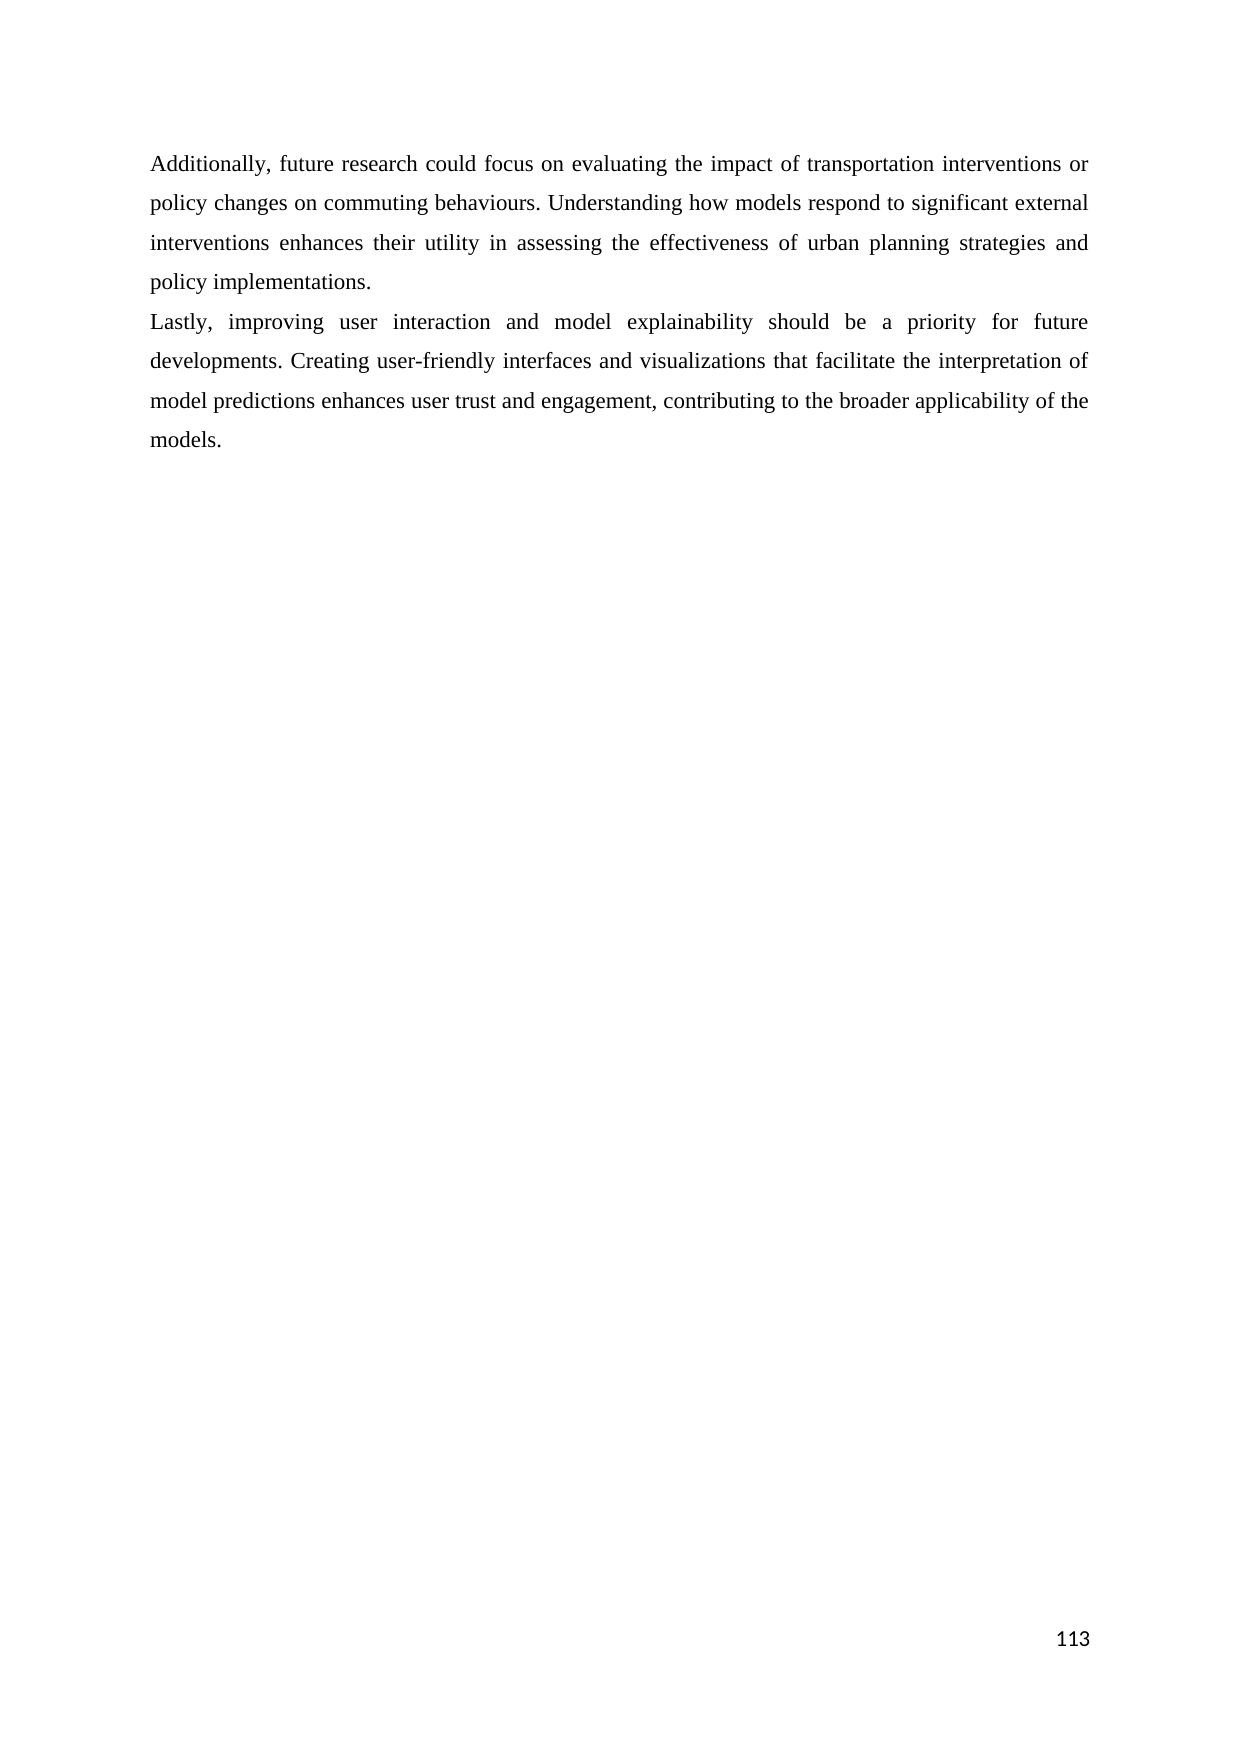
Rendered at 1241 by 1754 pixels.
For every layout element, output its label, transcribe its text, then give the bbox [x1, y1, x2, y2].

text Lastly, improving user interaction and model explainability should be a priority for future developments. Creating user-friendly interfaces and visualizations that facilitate the interpretation of model predictions enhances user trust and engagement, contributing to the broader applicability of the models. [150, 308, 1090, 453]
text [150, 150, 1090, 295]
